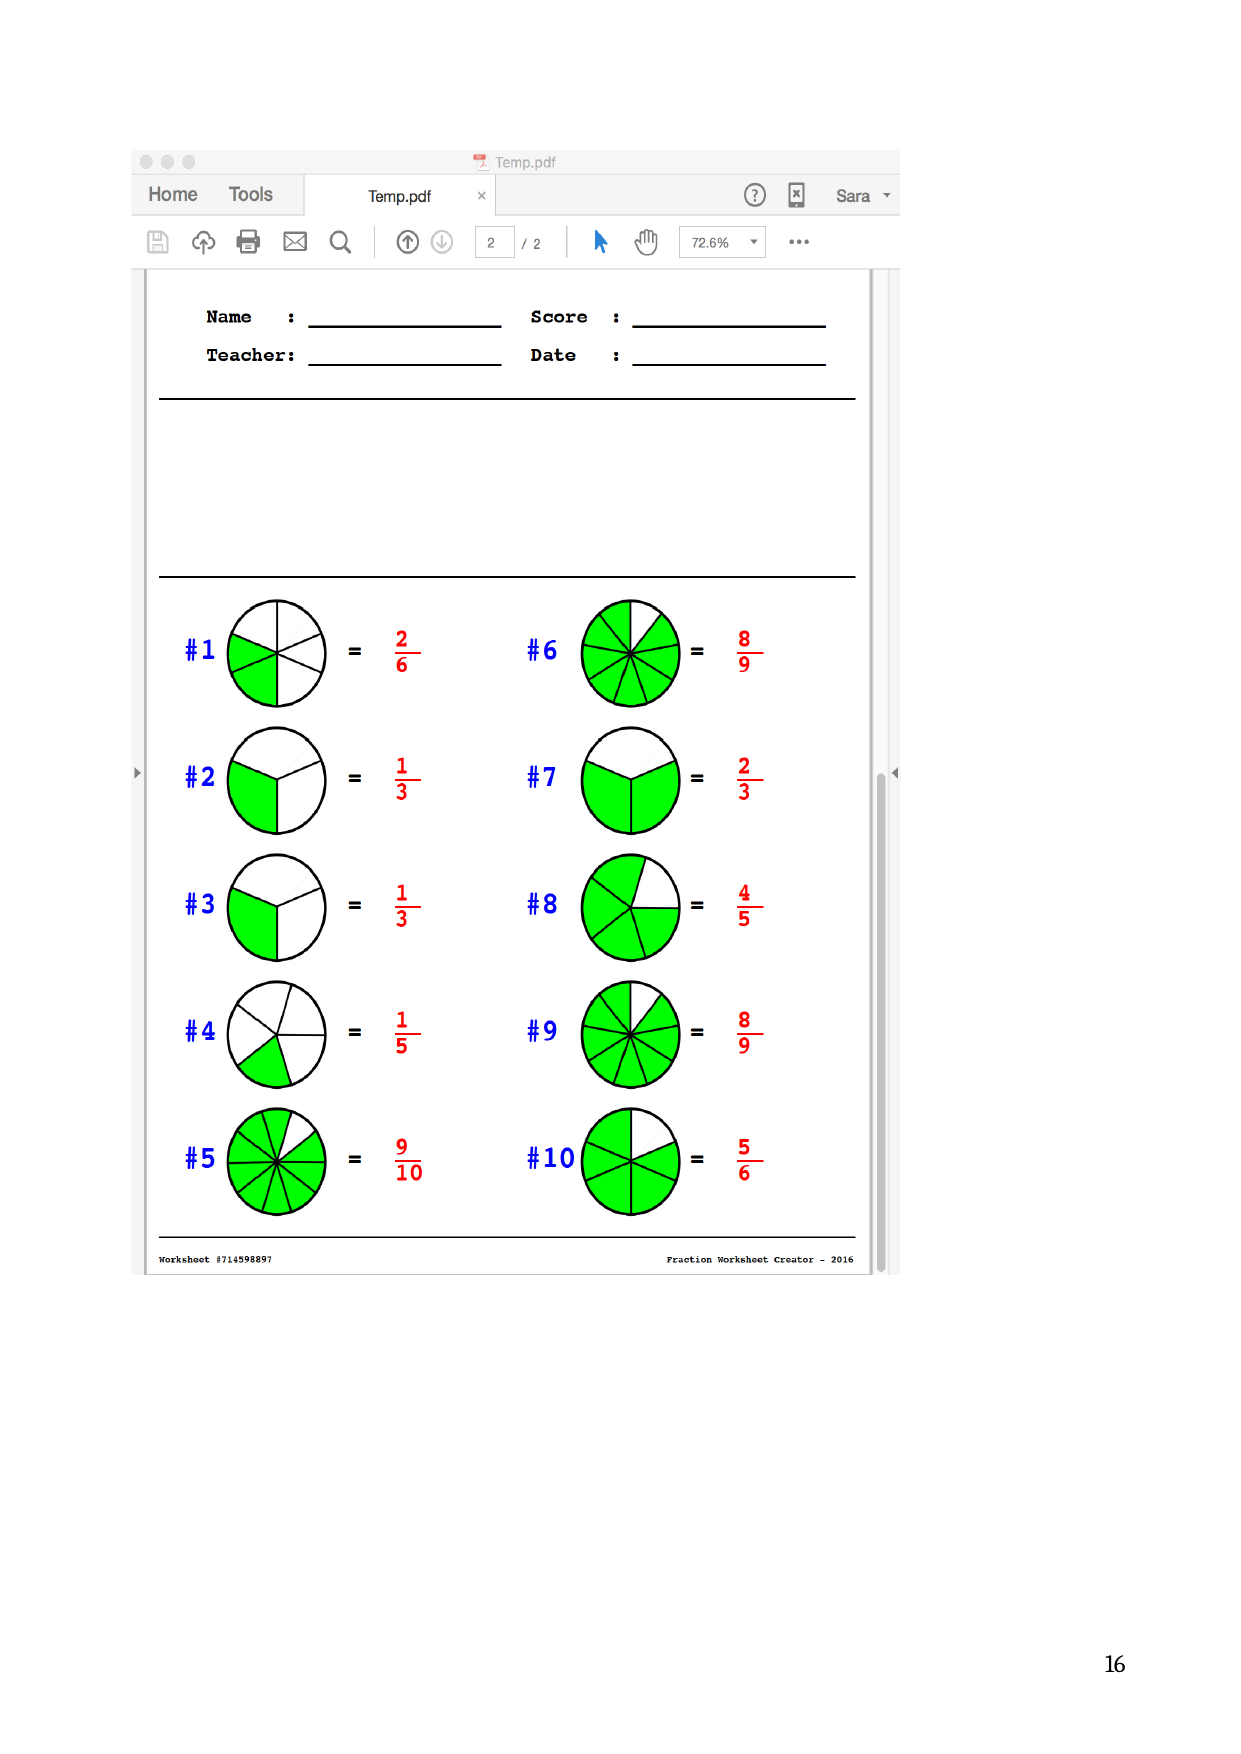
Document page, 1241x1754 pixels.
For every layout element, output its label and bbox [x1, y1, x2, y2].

picture [131, 150, 901, 1275]
